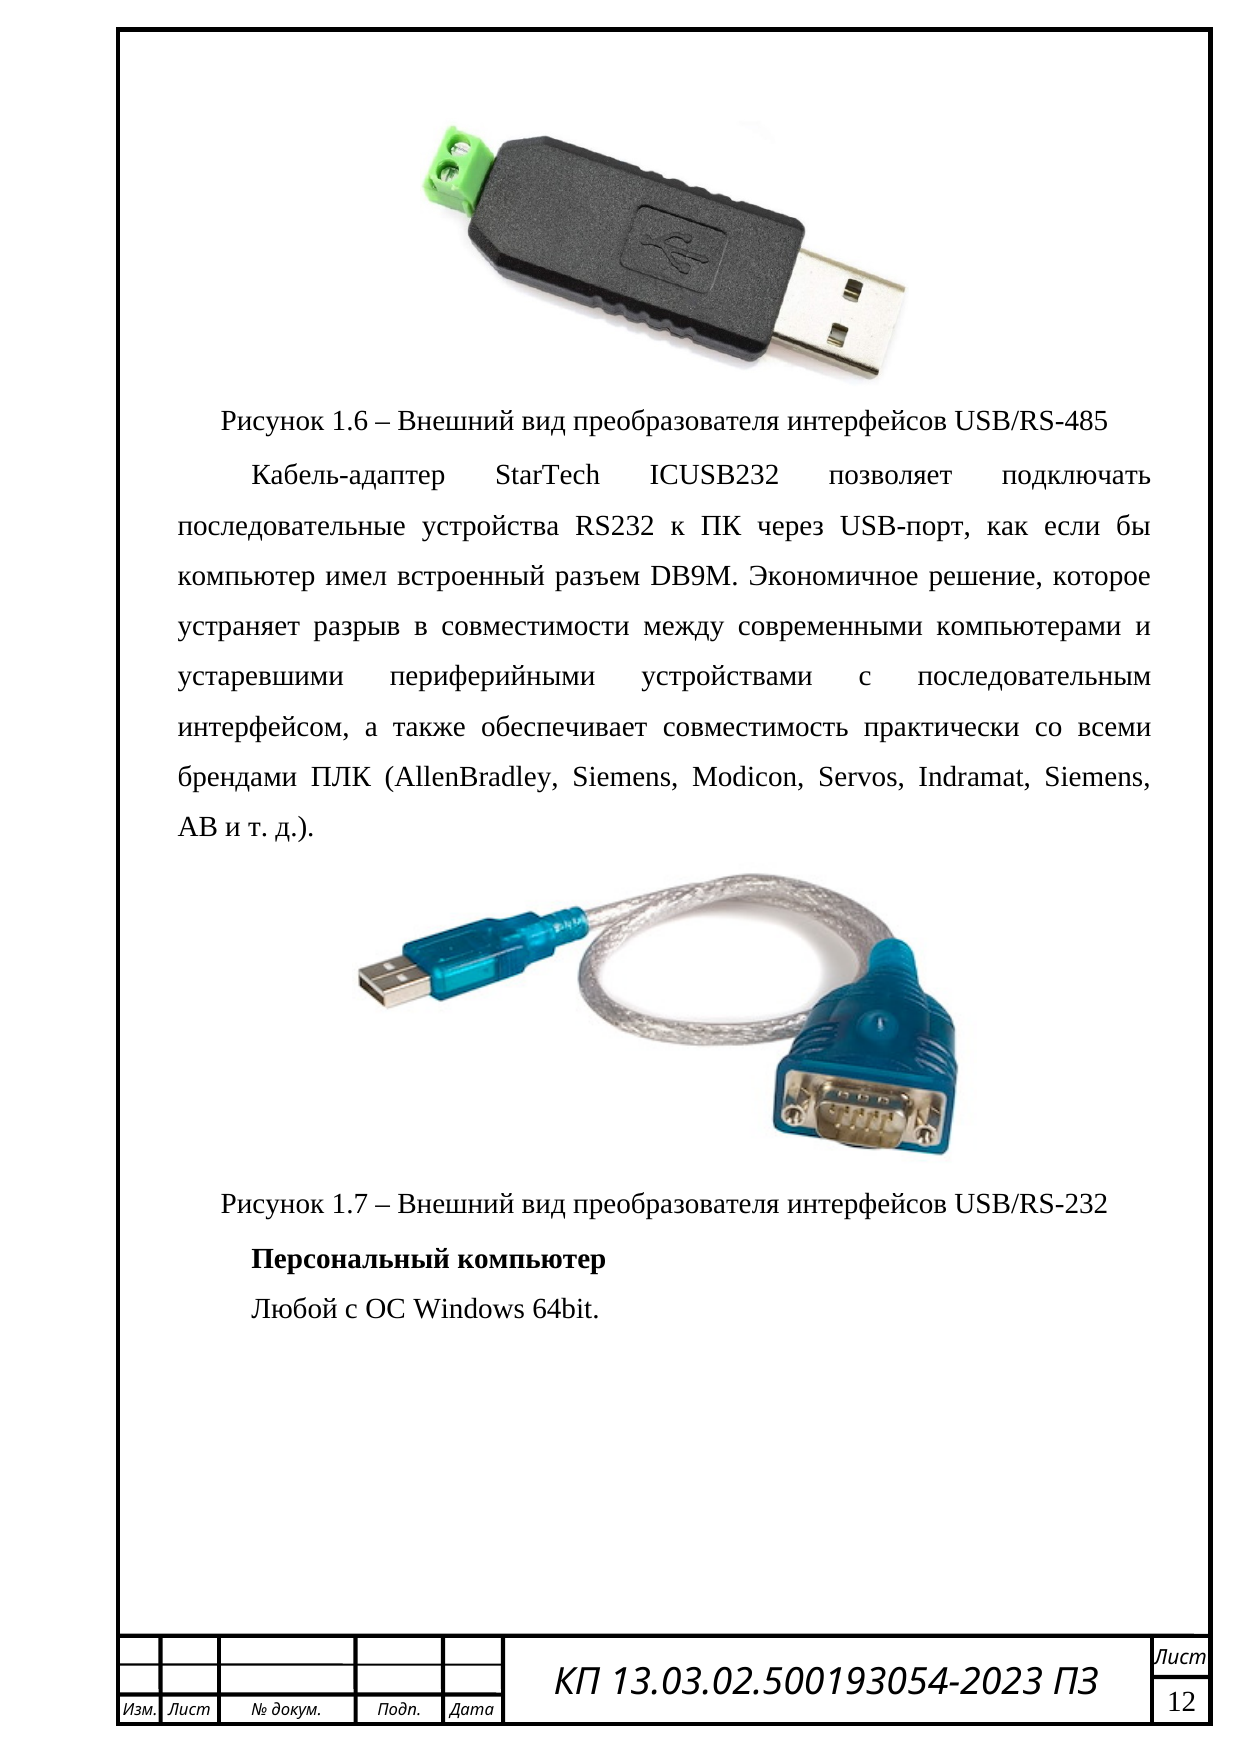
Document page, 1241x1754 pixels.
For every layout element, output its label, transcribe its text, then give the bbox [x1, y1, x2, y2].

picture [352, 859, 977, 1170]
text Кабель-адаптер StarTech ICUSB232 позволяет подключать последовательные устройства RS232 к ПК через USB-порт, как если бы компьютер имел встроенный разъем DB9M. Экономичное решение, которое устраняет разрыв в совместимости между современными компьютерами и устаревшими периферийными устройствами с последовательным интерфейсом, а также обеспечивает совместимость практически со всеми брендами ПЛК (AllenBradley, Siemens, Modicon, Servos, Indramat, Siemens, AB и т. д.). [177, 457, 1152, 843]
picture [420, 118, 909, 387]
text Любой с ОС Windows 64bit. [177, 1291, 1152, 1324]
text Персональный компьютер [177, 1241, 1152, 1274]
